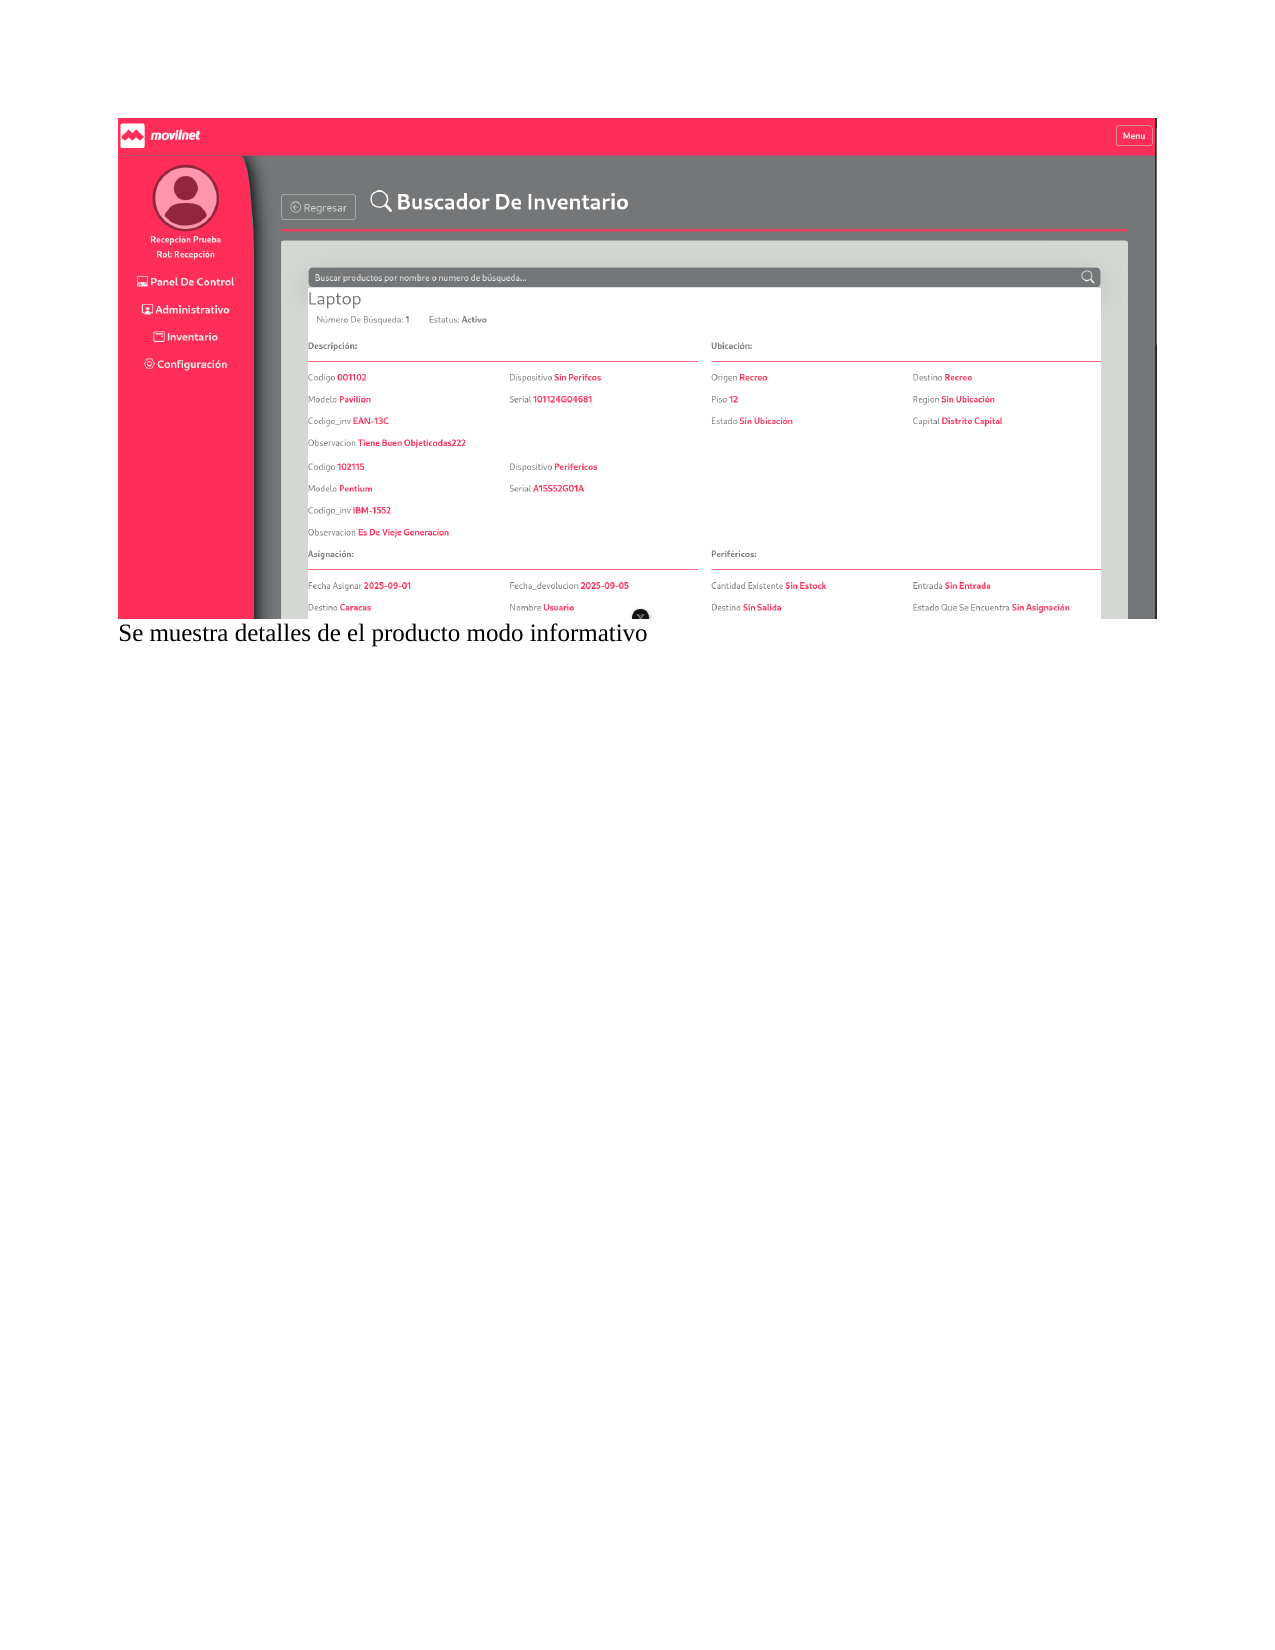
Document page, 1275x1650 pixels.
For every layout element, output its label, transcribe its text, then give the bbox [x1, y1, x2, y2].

picture [118, 118, 1157, 619]
text Se muestra detalles de el producto modo informativo [118, 619, 1157, 647]
